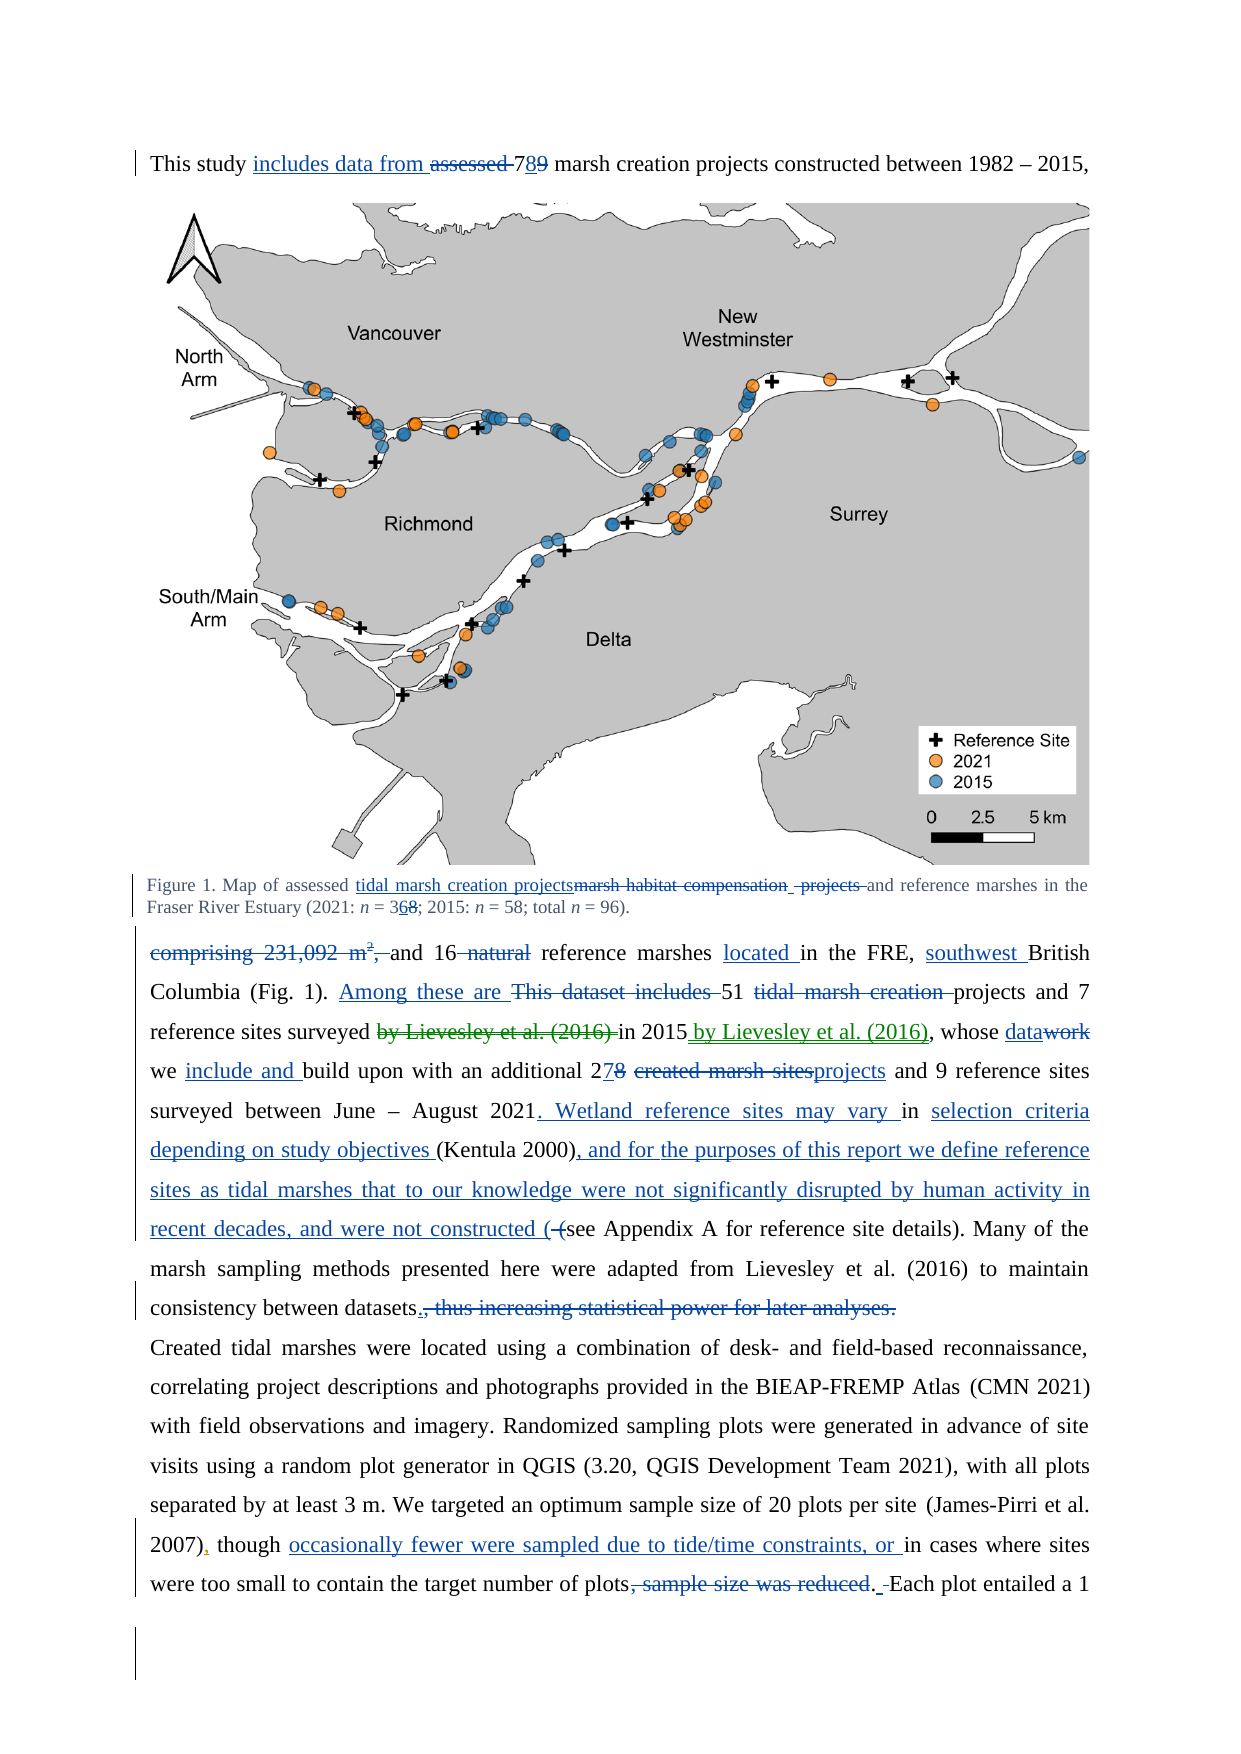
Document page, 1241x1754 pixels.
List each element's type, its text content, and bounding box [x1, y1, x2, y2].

picture [154, 203, 1090, 865]
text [150, 1333, 1090, 1597]
text This study 7 marsh creation projects constructed between 1982 – 2015, and 16 reference marshes in the FRE, British Columbia (Fig. 1). 51 projects and 7 reference sites surveyed in 2015, whose we build upon with an additional 2 and 9 reference sites surveyed between June – August 2021in (Kentula 2000)see Appendix A for reference site details). Many of the marsh sampling methods presented here were adapted from Lievesley et al. (2016) to maintain consistency between datasets [150, 1200, 1090, 1320]
